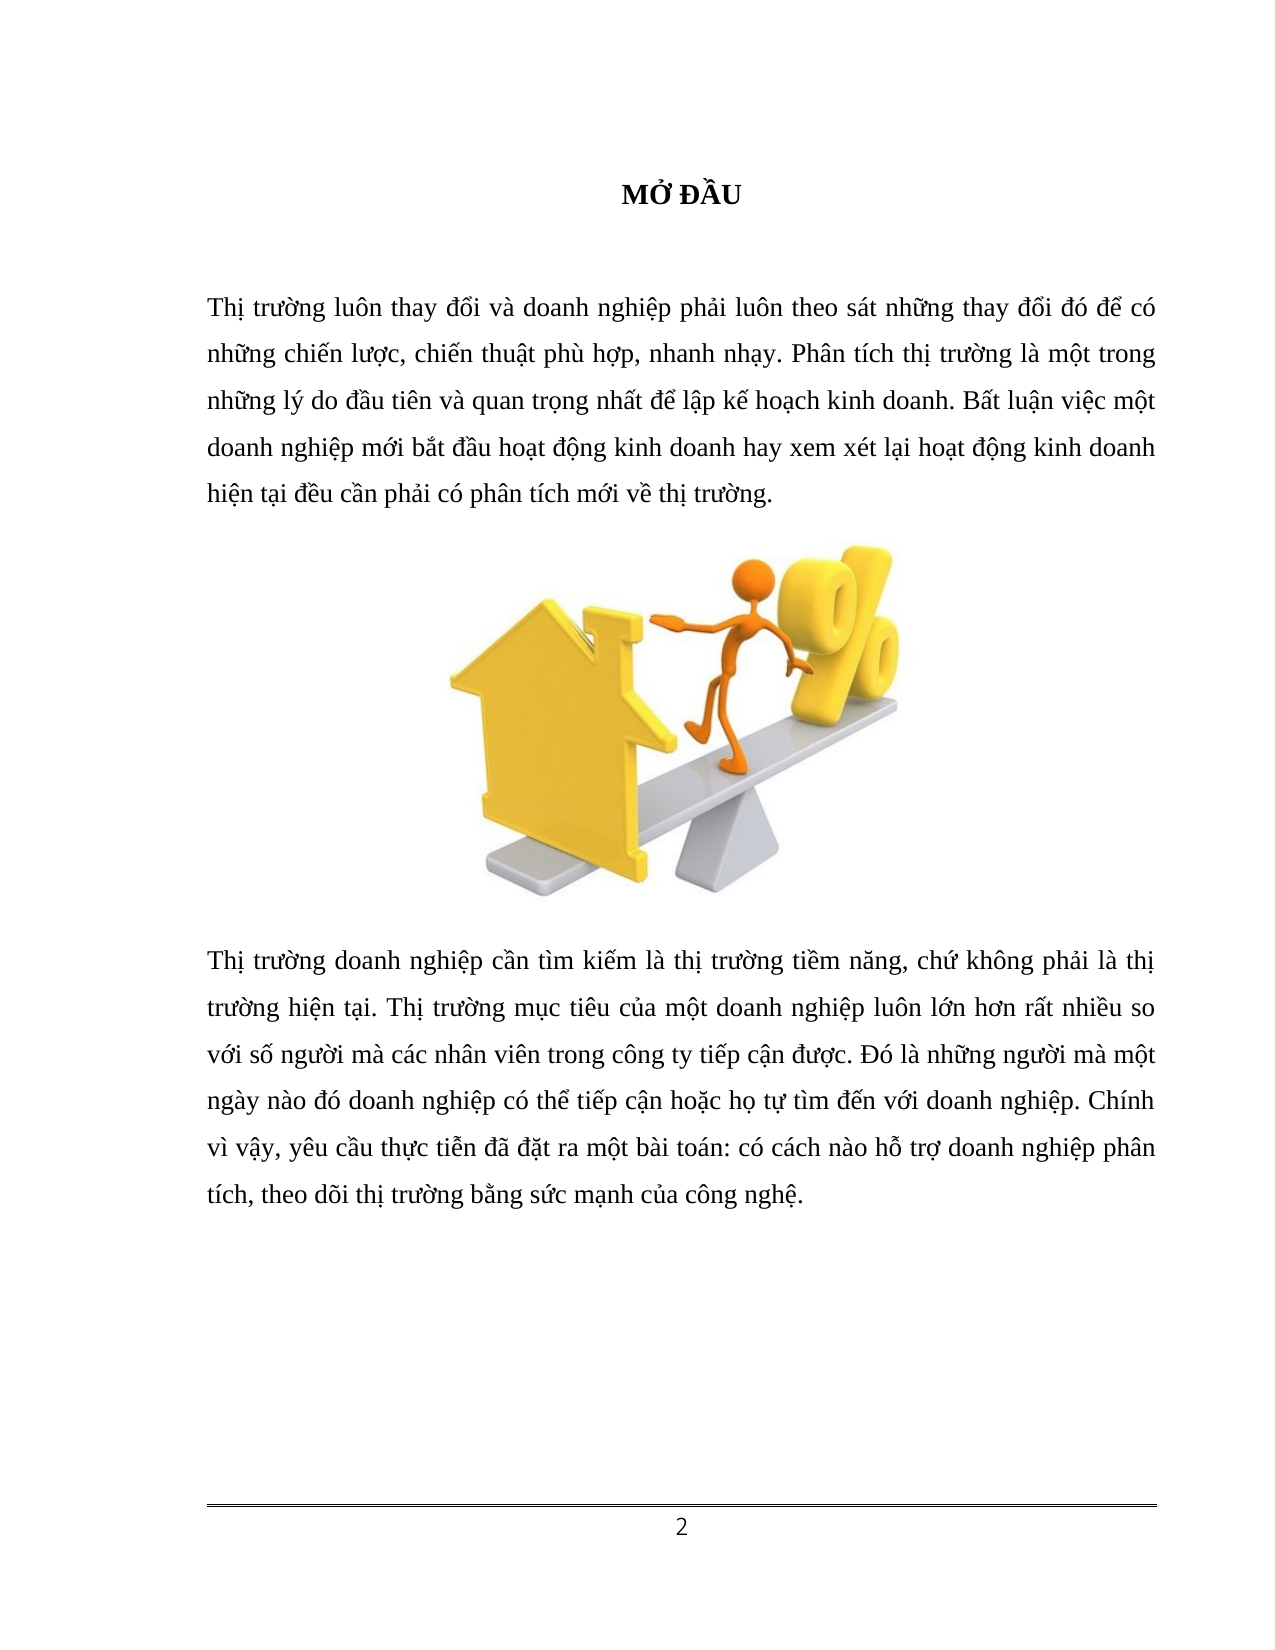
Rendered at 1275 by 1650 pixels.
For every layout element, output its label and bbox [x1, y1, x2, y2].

picture [447, 540, 917, 913]
